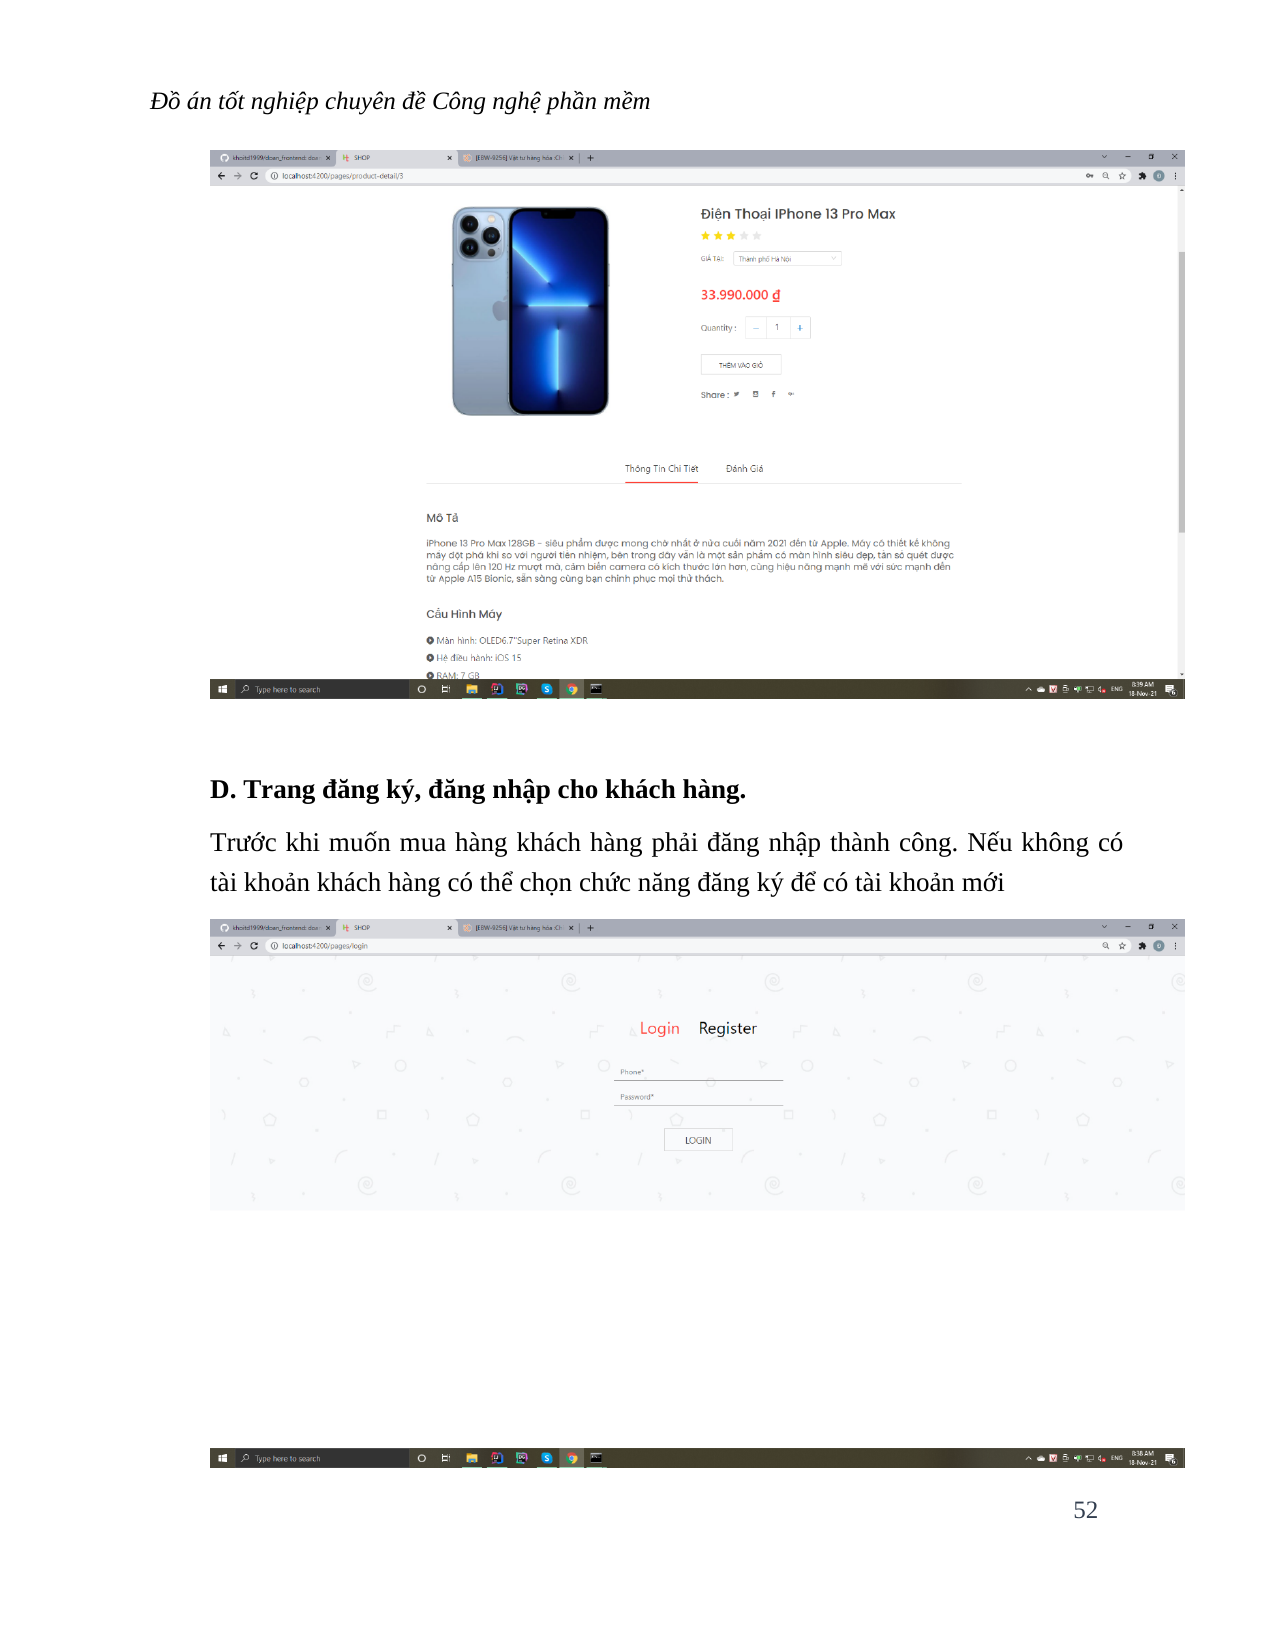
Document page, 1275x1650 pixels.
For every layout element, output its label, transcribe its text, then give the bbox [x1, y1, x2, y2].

text Trước khi muốn mua hàng khách hàng phải đăng nhập thành công. Nếu không có tài khoản khách hàng có thể chọn chức năng đăng ký để có tài khoản mới [210, 826, 1125, 898]
picture [210, 919, 1185, 1468]
text D. Trang đăng ký, đăng nhập cho khách hàng. [210, 773, 1125, 804]
picture [210, 150, 1185, 699]
